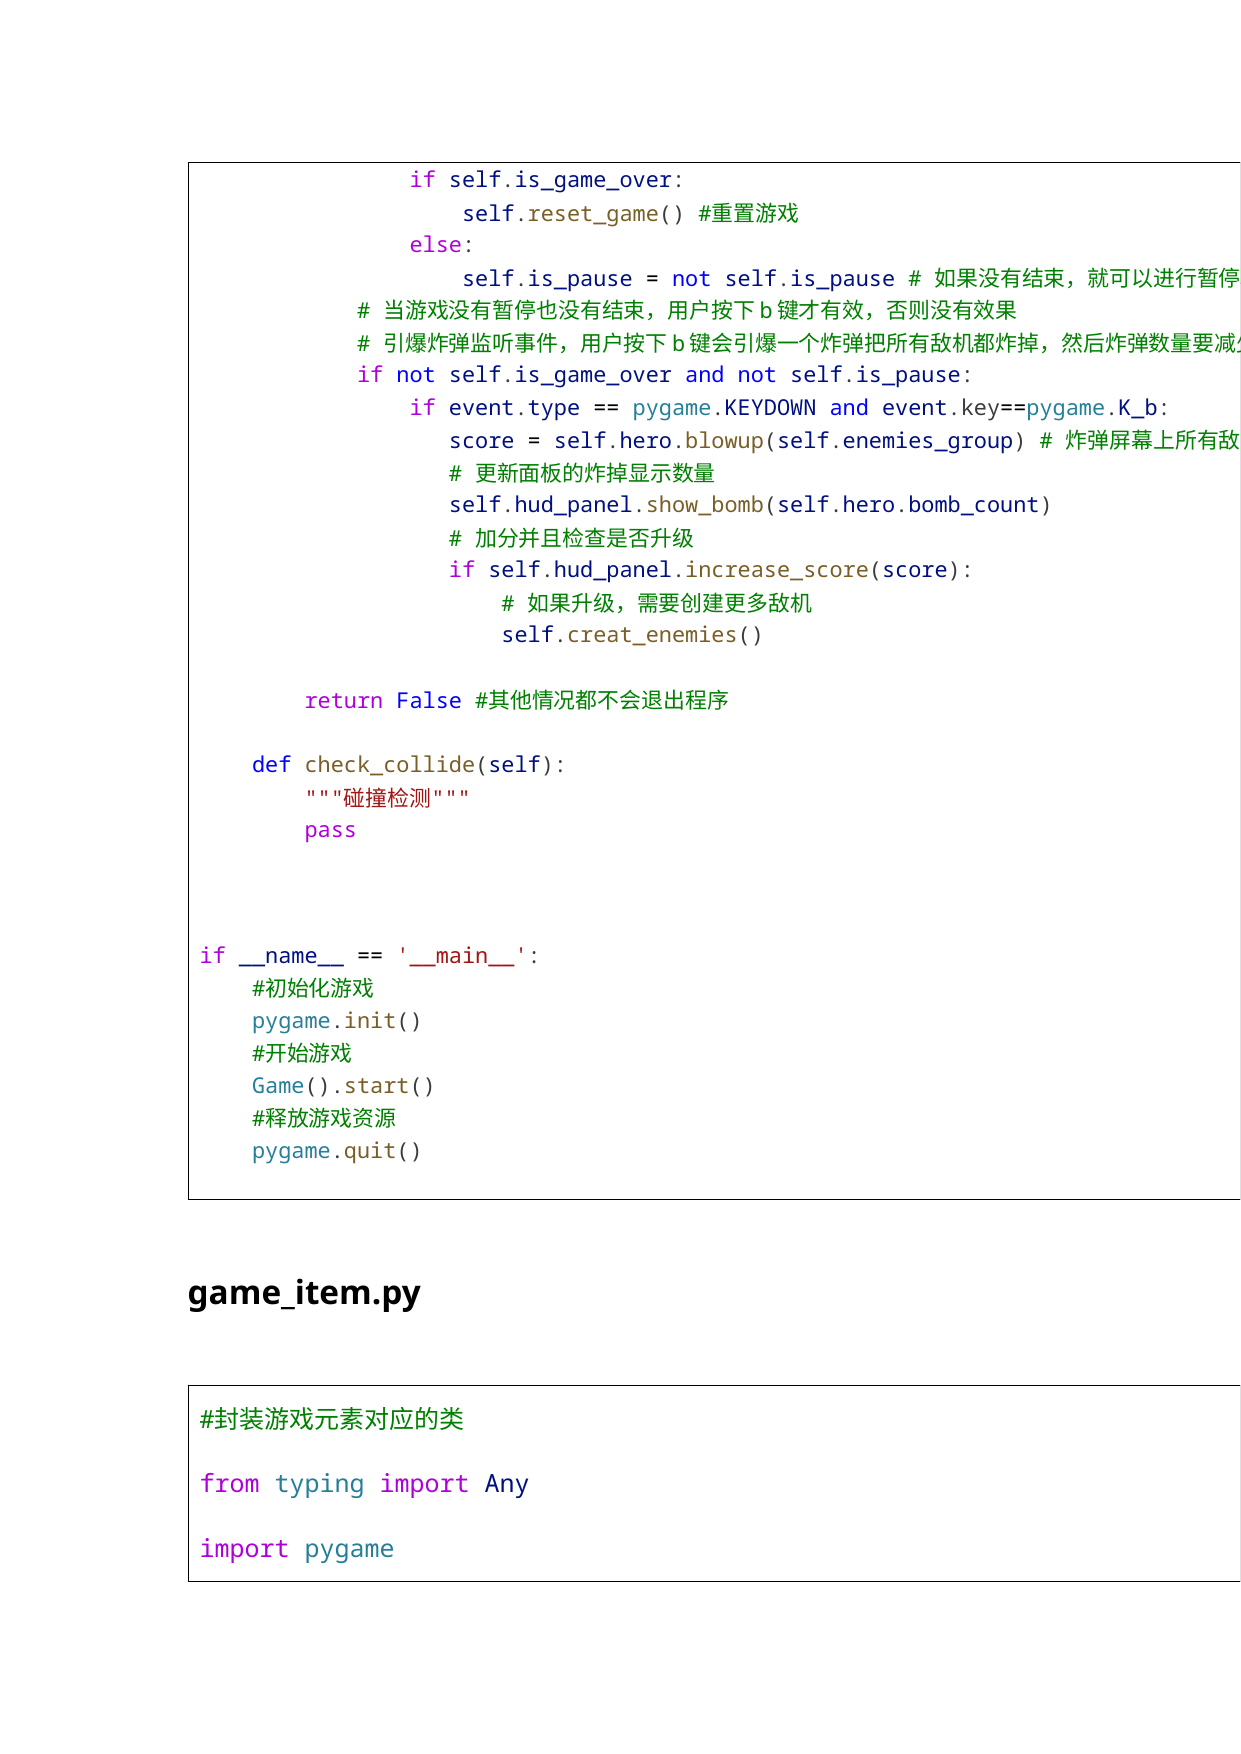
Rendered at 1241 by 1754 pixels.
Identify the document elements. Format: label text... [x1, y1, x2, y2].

subtitle game_item.py [187, 1259, 1053, 1324]
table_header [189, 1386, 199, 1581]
